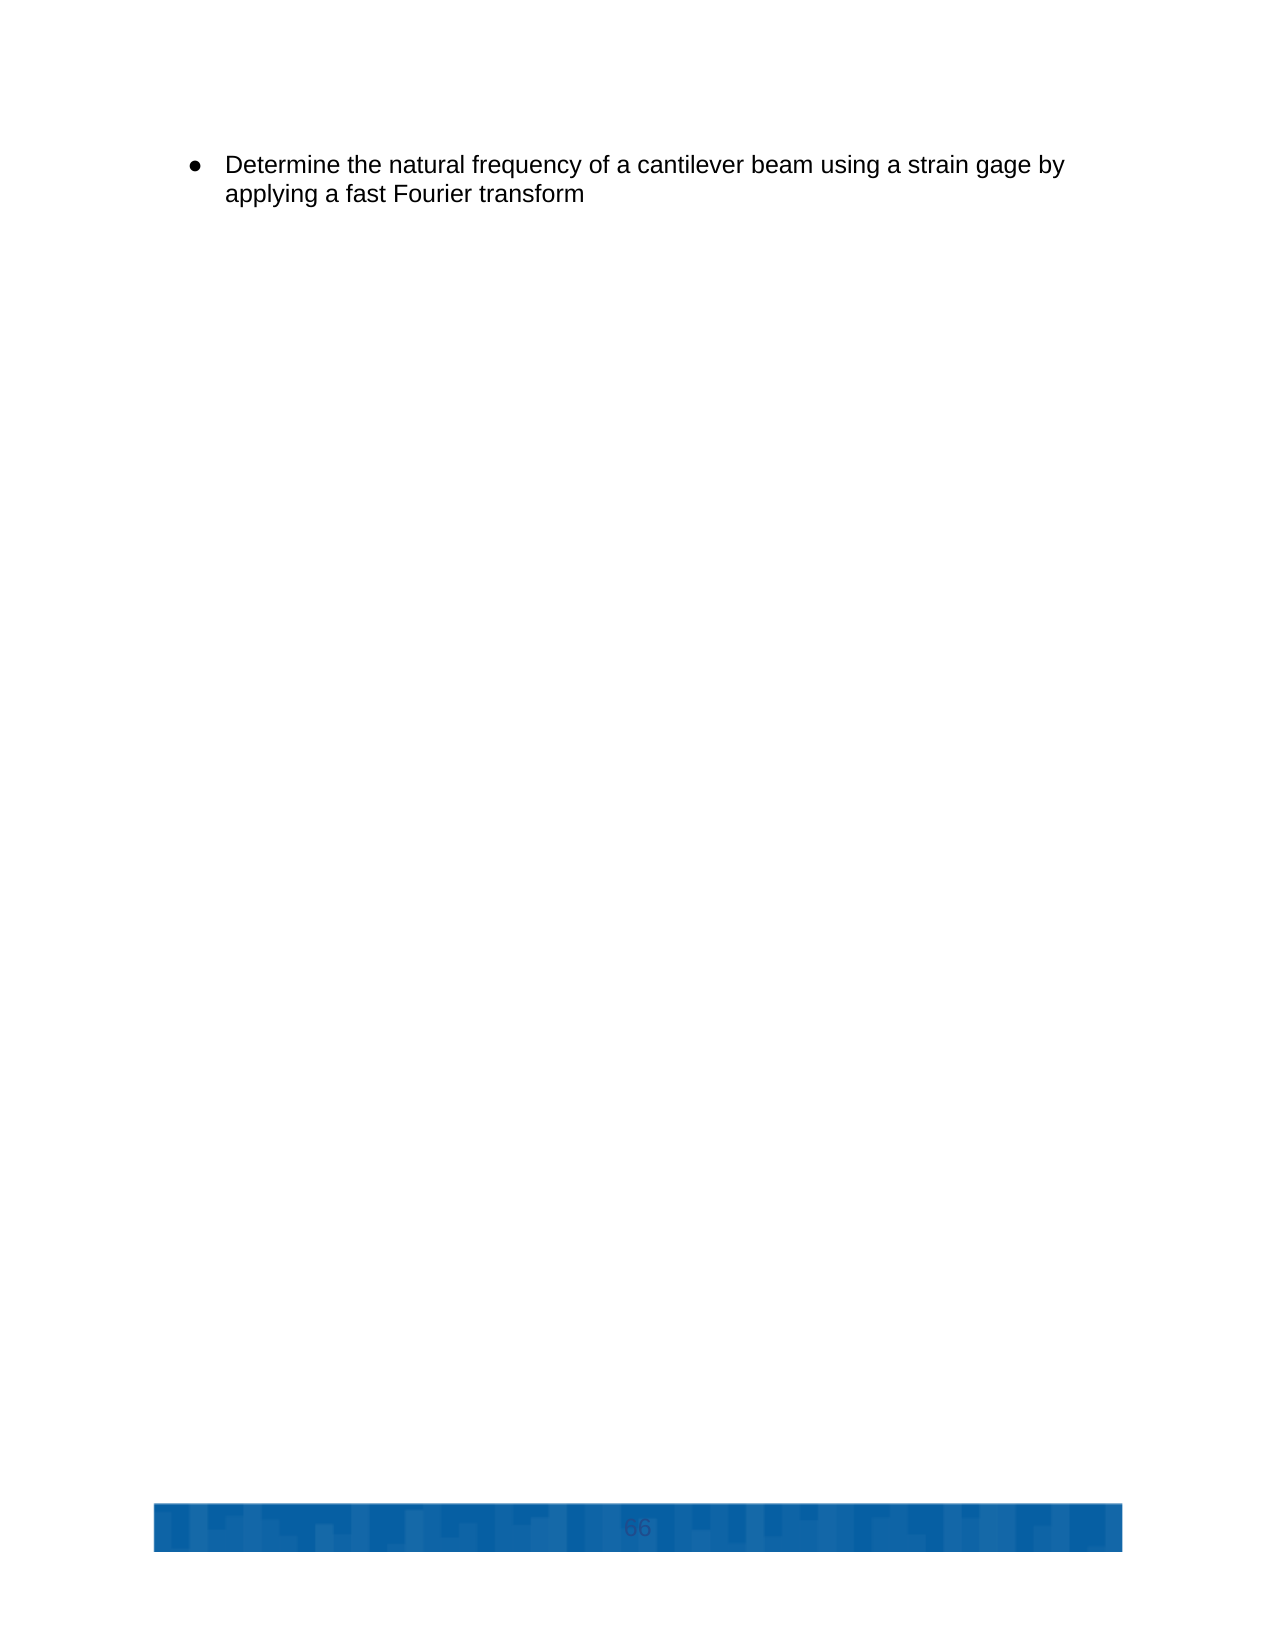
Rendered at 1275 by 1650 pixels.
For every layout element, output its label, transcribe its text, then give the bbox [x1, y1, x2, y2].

picture [153, 1503, 1123, 1552]
list Determine the natural frequency of a cantilever beam using a strain gage by applying a fast Fourier transform [187, 150, 1125, 207]
